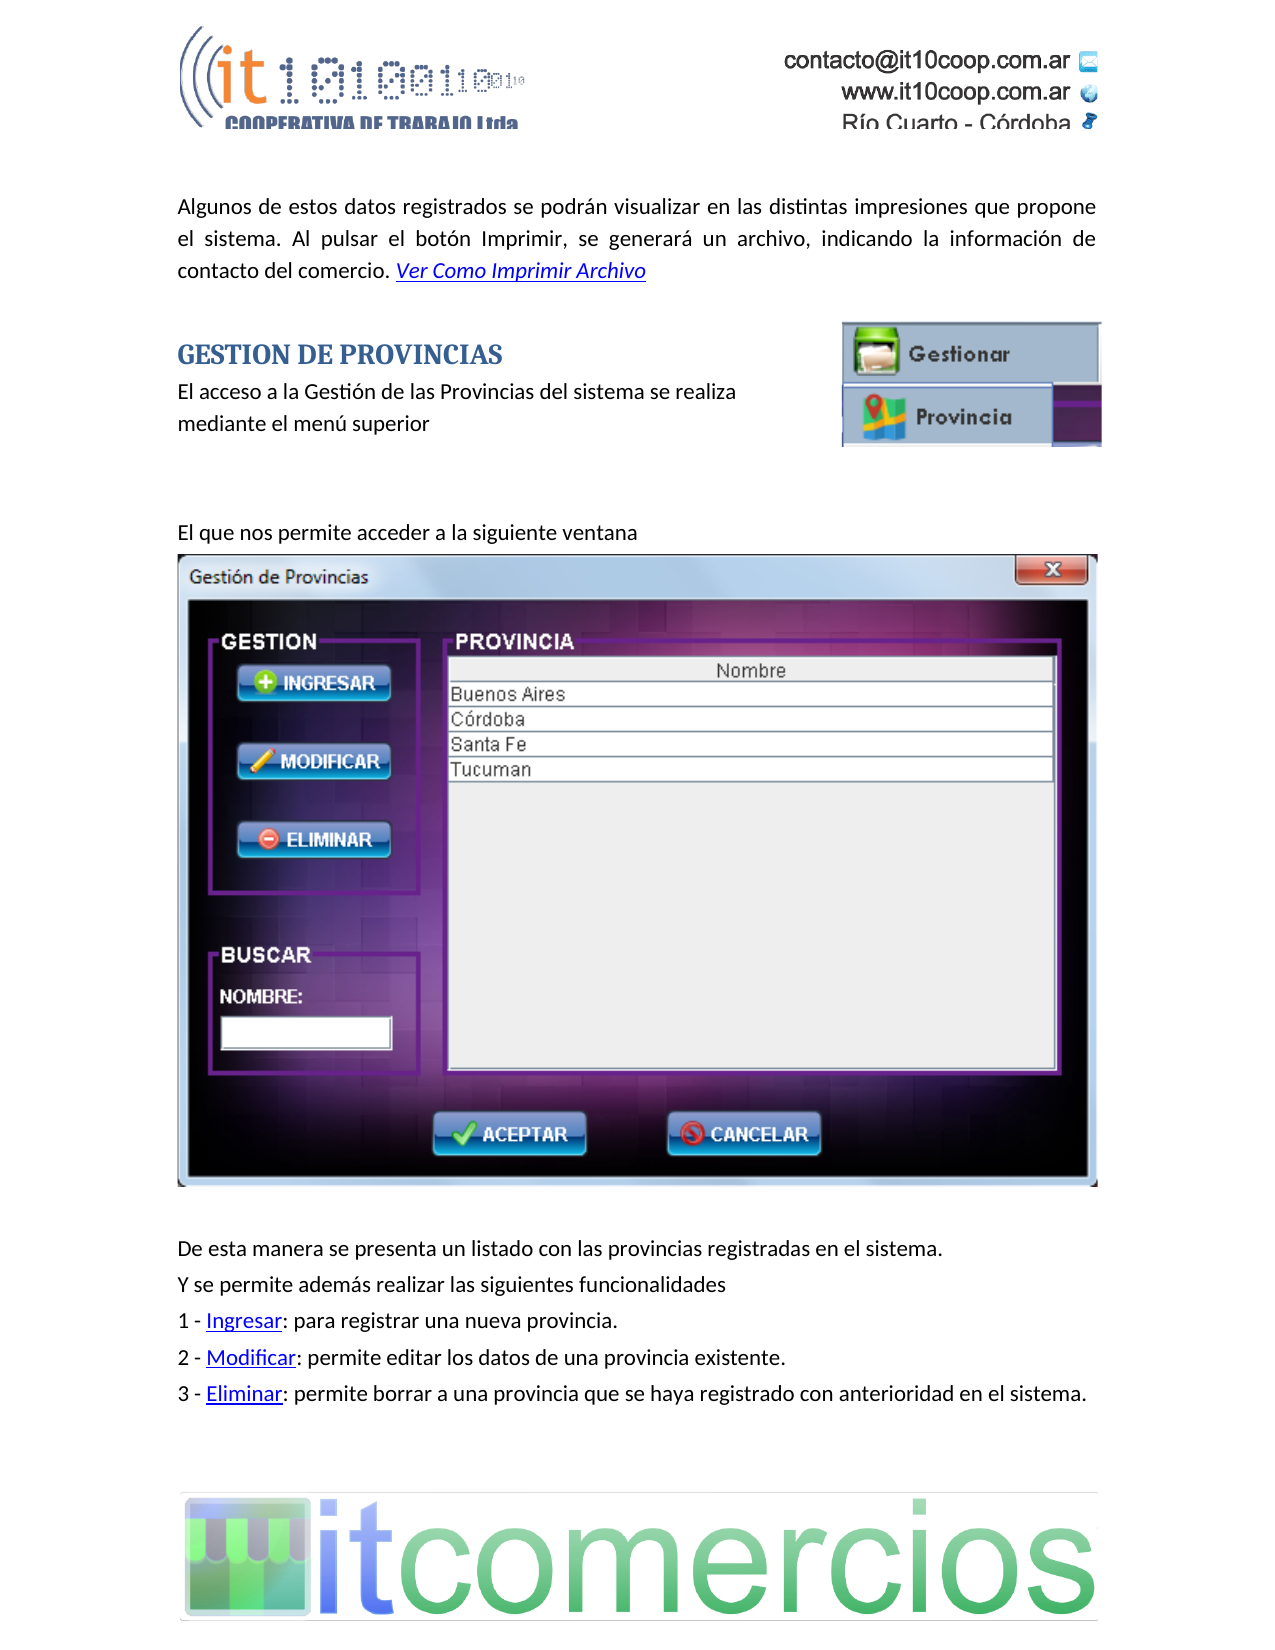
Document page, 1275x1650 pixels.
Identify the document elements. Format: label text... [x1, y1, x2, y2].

text El acceso a la Gestión de las Provincias del sistema se realiza mediante el menú superior [177, 377, 841, 437]
picture [178, 25, 1096, 129]
text De esta manera se presenta un listado con las provincias registradas en el sistema. [177, 1234, 1098, 1262]
text 2 - Modificar: permite editar los datos de una provincia existente. [177, 1343, 1098, 1371]
picture [841, 321, 1102, 447]
picture [178, 1487, 1096, 1622]
text El que nos permite acceder a la siguiente ventana [177, 518, 1098, 546]
text Y se permite además realizar las siguientes funcionalidades [177, 1270, 1098, 1298]
text 1 - Ingresar: para registrar una nueva provincia. [177, 1307, 1098, 1334]
text Algunos de estos datos registrados se podrán visualizar en las distintas impresiones que propone el sistema. Al pulsar el botón Imprimir, se generará un archivo, indicando la información de contacto del comercio. Ver Como Imprimir Archivo [177, 192, 1098, 284]
subtitle GESTION DE PROVINCIAS [177, 338, 841, 372]
picture [177, 554, 1098, 1187]
text 3 - Eliminar: permite borrar a una provincia que se haya registrado con anterioridad en el sistema. [177, 1379, 1098, 1407]
